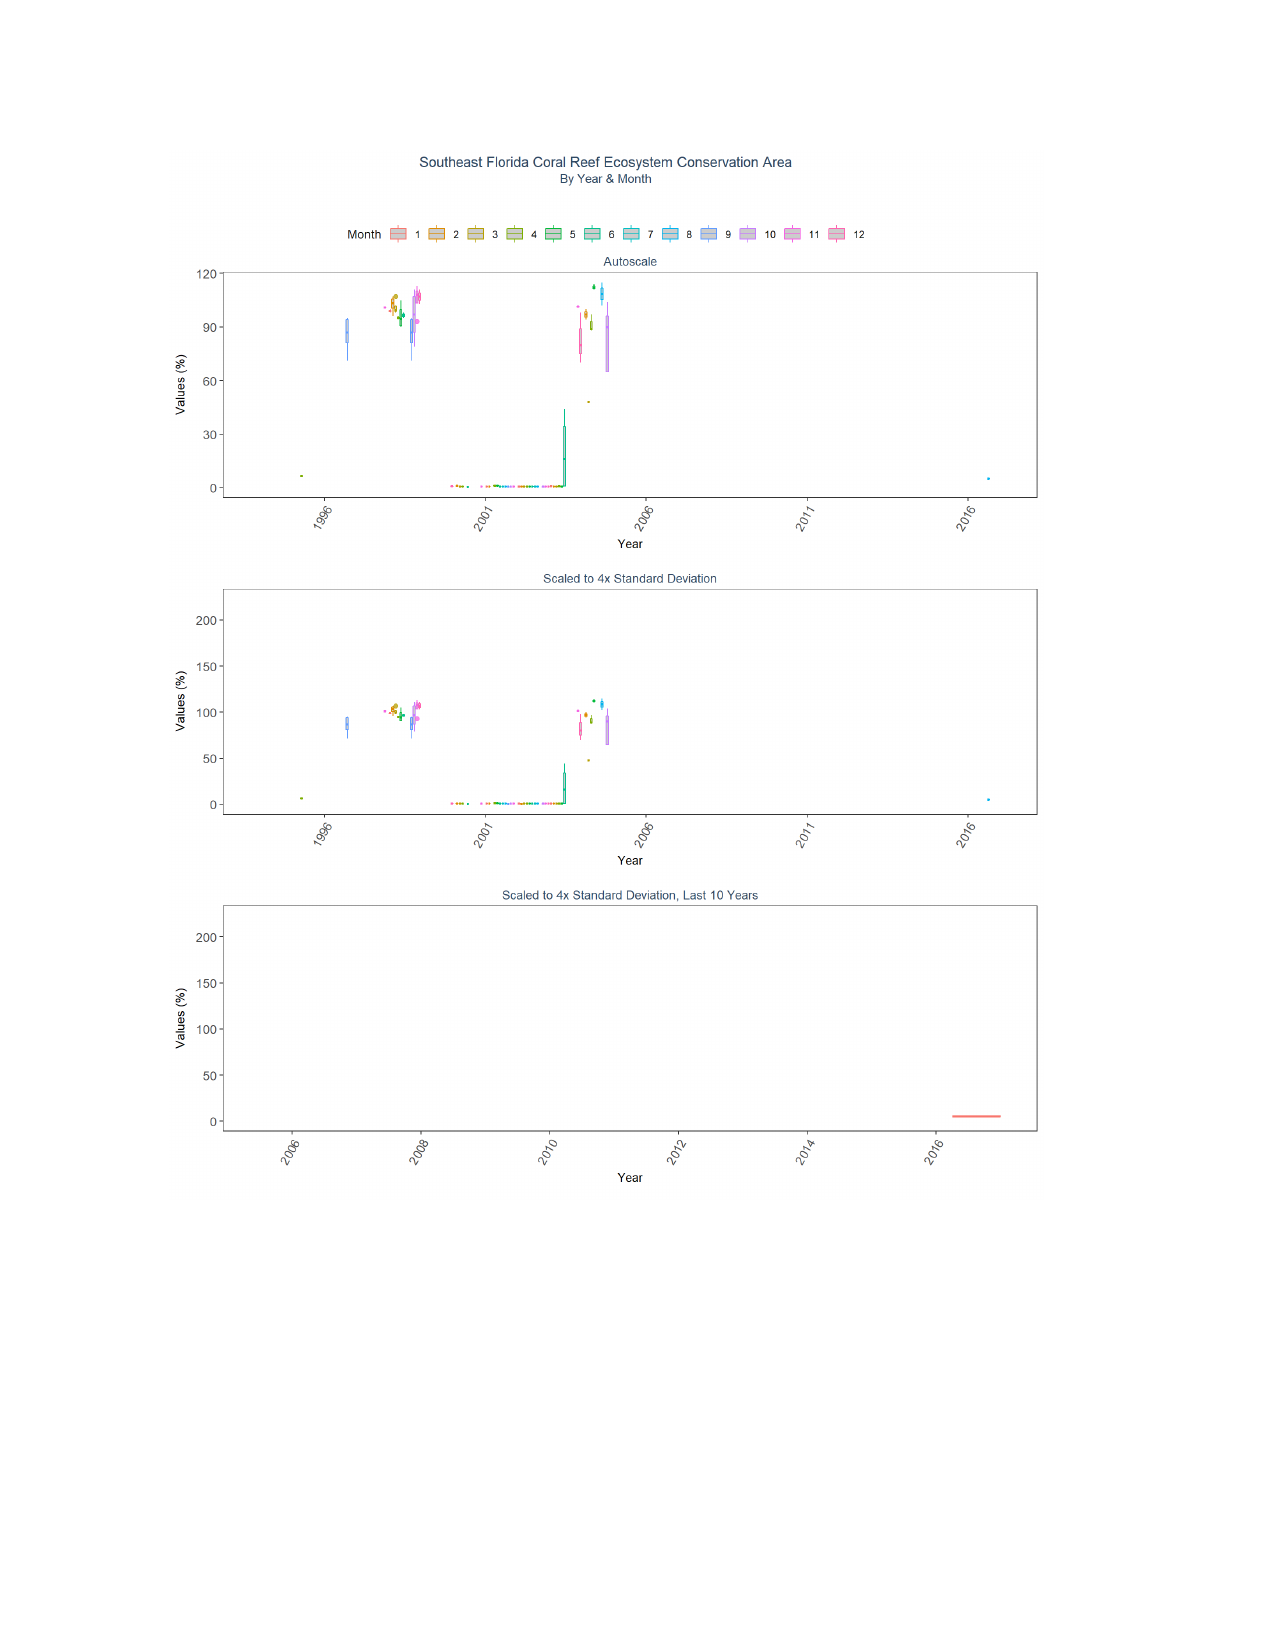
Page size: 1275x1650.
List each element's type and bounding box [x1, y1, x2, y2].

picture [168, 150, 1044, 1200]
